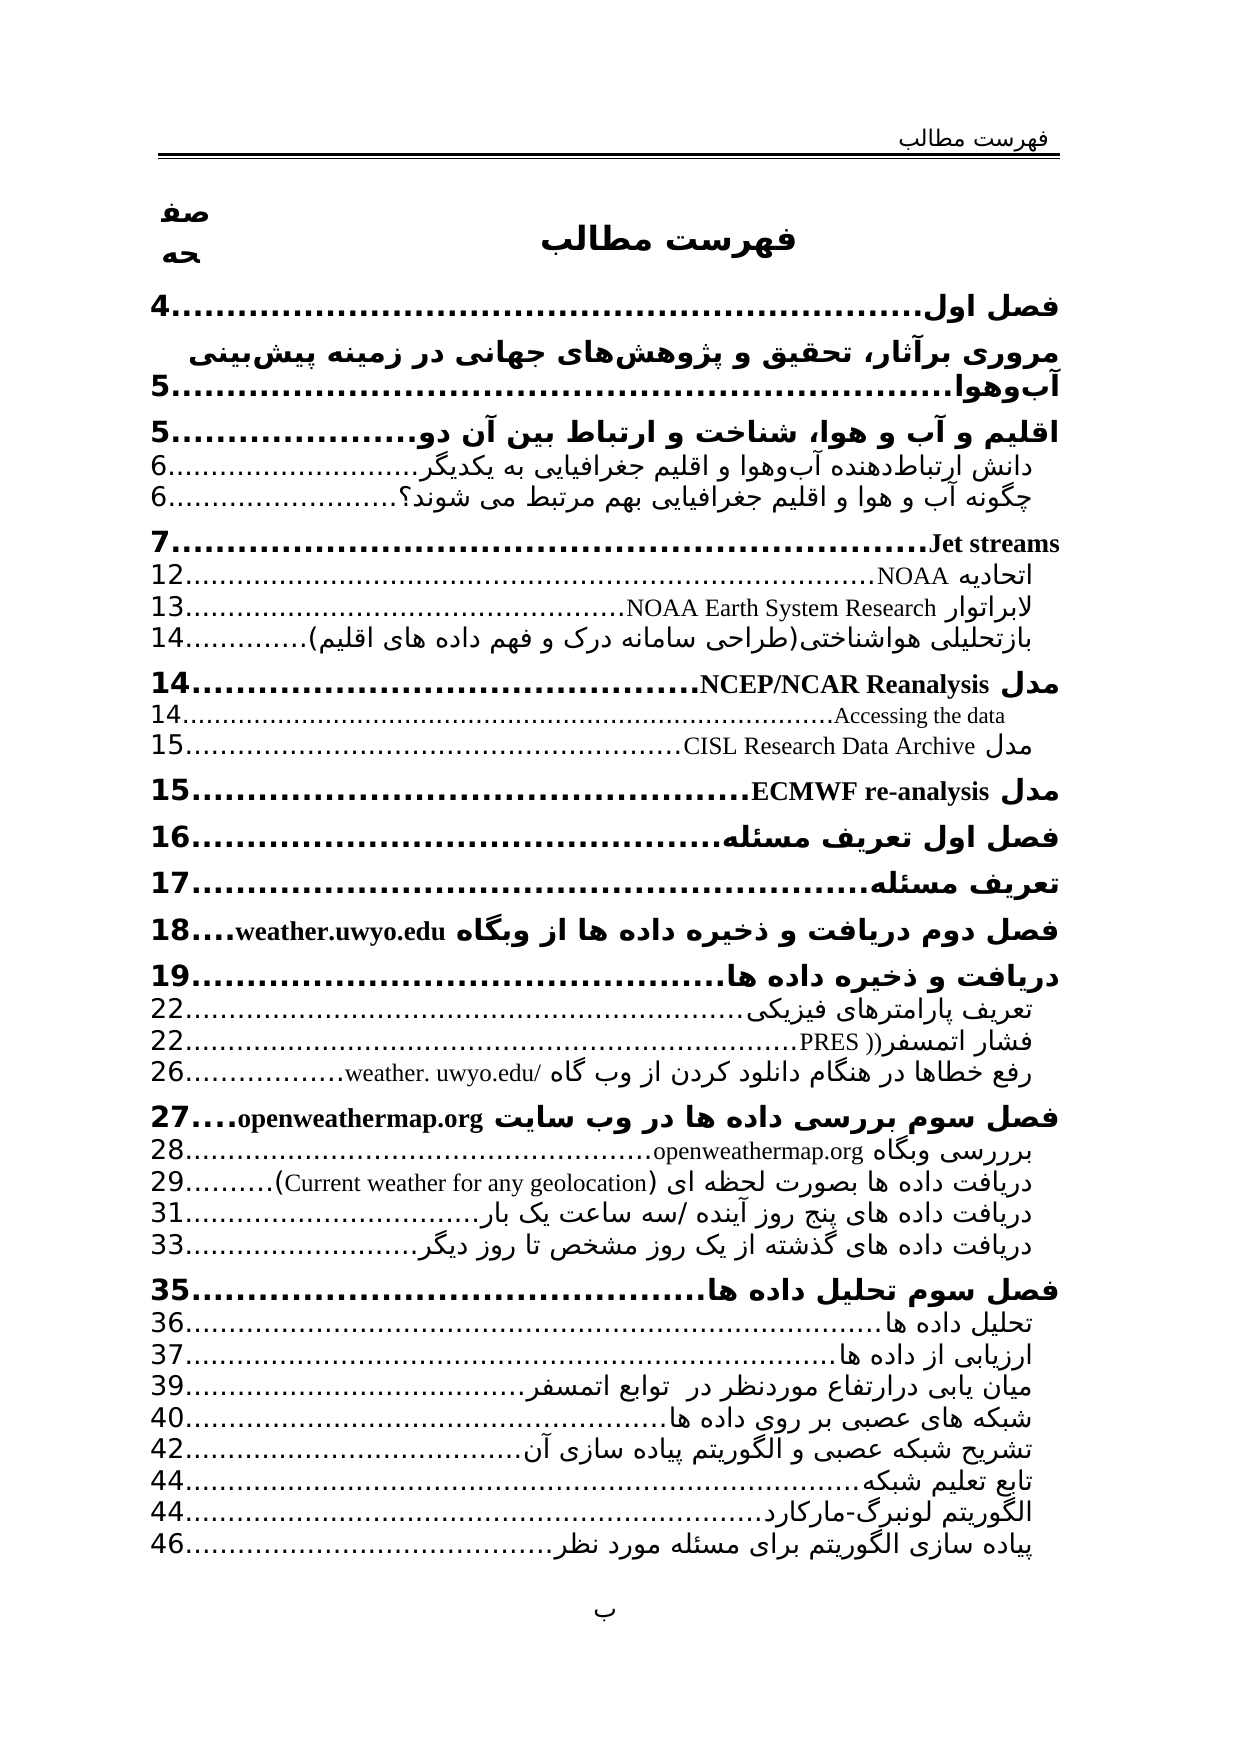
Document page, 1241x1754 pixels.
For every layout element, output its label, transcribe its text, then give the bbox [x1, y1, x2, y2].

table_header صفحه [150, 196, 233, 276]
text مدل ECMWF re-analysis 15 [150, 774, 1060, 808]
text بازتحلیلی هواشناختی(طراحی سامانه درک و فهم داده های اقلیم) 14 [150, 622, 1060, 654]
text شبکه های عصبی بر روی داده ها 40 [150, 1402, 1060, 1434]
text فشار اتمسفرPRES )) 22 [150, 1025, 1060, 1057]
text میان یابی درارتفاع موردنظر در توابع اتمسفر 39 [150, 1371, 1060, 1402]
text اتحادیه NOAA 12 [150, 559, 1060, 591]
text تعریف مسئله 17 [150, 867, 1060, 901]
text فصل سوم بررسی داده ها در وب سایت openweathermap.org 27 [150, 1101, 1060, 1135]
text فصل اول 4 [150, 289, 1060, 323]
text تعریف پارامترهای فیزیکی 22 [150, 993, 1060, 1025]
text دانش ارتباط‌دهنده آب‌وهوا و اقلیم جغرافیایی به یکدیگر 6 [150, 450, 1060, 481]
text تحلیل داده ها 36 [150, 1307, 1060, 1339]
text مروری برآثار، تحقیق و پژوهش‌های جهانی در زمینه پیش‌بینی آب‌وهوا 5 [150, 335, 1060, 403]
text دریافت داده های پنج روز آینده /سه ساعت یک بار 31 [150, 1198, 1060, 1229]
text مدل CISL Research Data Archive 15 [150, 730, 1060, 761]
text چگونه آب و هوا و اقلیم جغرافیایی بهم مرتبط می شوند؟ 6 [150, 481, 1060, 513]
text فصل دوم دریافت و ذخیره داده ها از وبگاه weather.uwyo.edu 18 [150, 913, 1060, 947]
text برررسی وبگاه openweathermap.org 28 [150, 1135, 1060, 1166]
text الگوریتم لونبرگ-مارکارد 44 [150, 1497, 1060, 1528]
text لابراتوار NOAA Earth System Research 13 [150, 591, 1060, 622]
text Accessing the data 14 [150, 701, 1060, 730]
text دریافت داده ها بصورت لحظه ای (Current weather for any geolocation) 29 [150, 1166, 1060, 1198]
text فصل سوم تحلیل داده ها 35 [150, 1273, 1060, 1307]
text فصل اول تعریف مسئله 16 [150, 820, 1060, 854]
text مدل NCEP/NCAR Reanalysis 14 [150, 667, 1060, 701]
text تابع تعلیم شبکه 44 [150, 1465, 1060, 1497]
text تشریح شبکه عصبی و الگوریتم پیاده سازی آن 42 [150, 1434, 1060, 1465]
text دریافت و ذخیره داده ها 19 [150, 959, 1060, 993]
text Jet streams 7 [150, 525, 1060, 559]
text اقلیم و آب و هوا، شناخت و ارتباط بین آن دو 5 [150, 416, 1060, 450]
text دریافت داده های گذشته از یک روز مشخص تا روز دیگر 33 [150, 1229, 1060, 1261]
text ارزیابی از داده ها 37 [150, 1339, 1060, 1371]
table_header فهرست مطالب [234, 196, 1104, 276]
text پیاده سازی الگوریتم برای مسئله مورد نظر 46 [150, 1528, 1060, 1560]
text رفع خطاها در هنگام دانلود کردن از وب گاه weather. uwyo.edu/ 26 [150, 1057, 1060, 1088]
